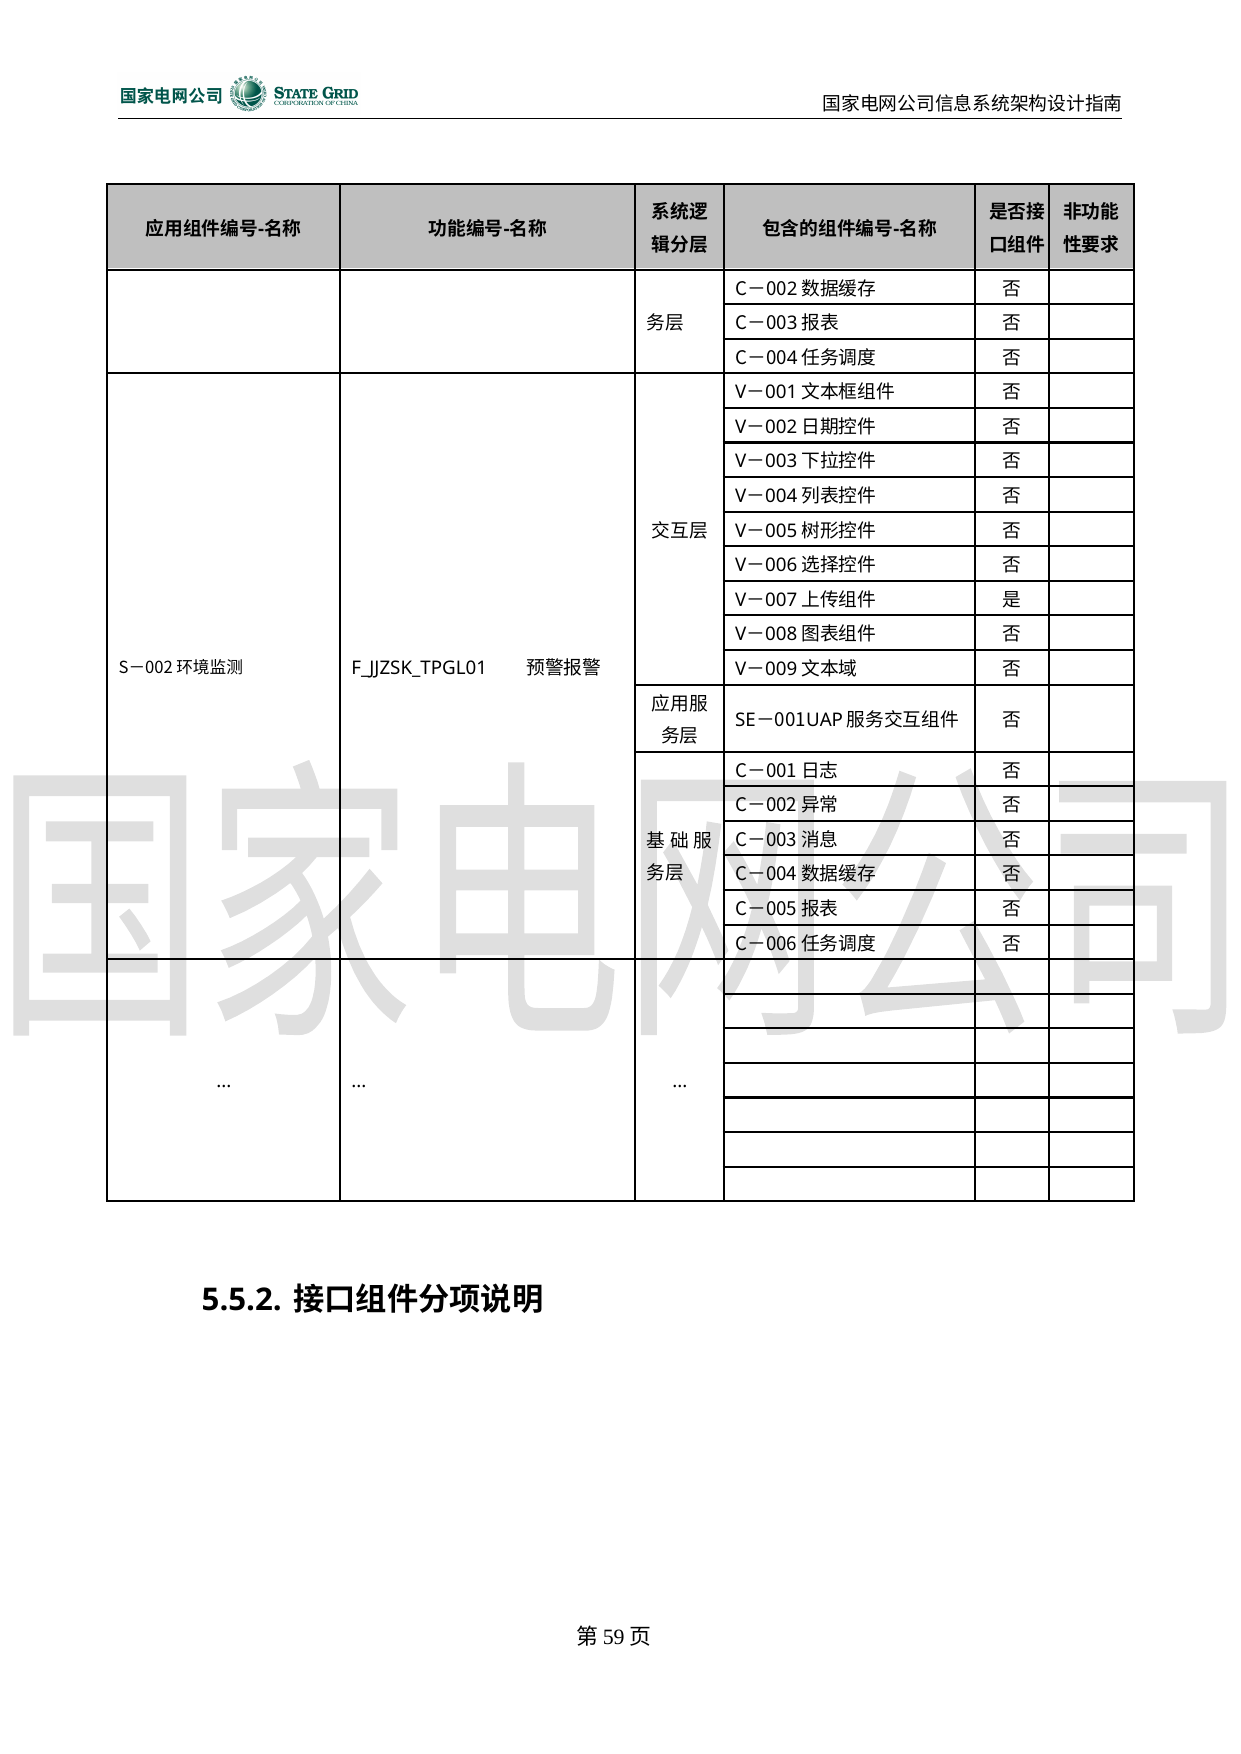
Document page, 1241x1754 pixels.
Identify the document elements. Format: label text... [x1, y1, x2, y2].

table_cell 否 [976, 926, 1048, 958]
table_cell ... [108, 960, 339, 1200]
table_cell [1050, 513, 1133, 545]
table_cell 否 [976, 374, 1048, 407]
table_cell 否 [976, 547, 1048, 580]
table_cell V－003下拉控件 [725, 444, 974, 476]
table_header 功能编号-名称 [341, 185, 634, 268]
table_cell [1050, 960, 1133, 993]
table_cell V－005树形控件 [725, 513, 974, 545]
picture [116, 72, 362, 115]
table_cell [1050, 686, 1133, 751]
table_cell [725, 1168, 974, 1200]
table_cell C－006任务调度 [725, 926, 974, 958]
table_cell [1050, 1029, 1133, 1062]
table_cell [976, 995, 1048, 1027]
table_cell 否 [976, 822, 1048, 854]
table_cell SE－001UAP服务交互组件 [725, 686, 974, 751]
table_cell 否 [976, 444, 1048, 476]
table_cell [1050, 1064, 1133, 1096]
table_cell [1050, 409, 1133, 441]
table_cell V－004列表控件 [725, 478, 974, 511]
table_cell F_JJZSK_TPGL01 预警报警 [341, 374, 634, 958]
table_cell [1050, 271, 1133, 303]
table_cell [1050, 651, 1133, 683]
table_cell C－005报表 [725, 891, 974, 923]
table_cell ... [341, 960, 634, 1200]
table_cell 否 [976, 856, 1048, 889]
table_cell V－002日期控件 [725, 409, 974, 441]
table_header 系统逻辑分层 [636, 185, 723, 268]
table_header 应用组件编号-名称 [108, 185, 339, 268]
table_cell [1050, 787, 1133, 820]
table_cell [725, 1133, 974, 1166]
table_cell 基础服务层 [636, 271, 723, 372]
table_cell [1050, 444, 1133, 476]
table_cell V－008图表组件 [725, 616, 974, 649]
table_cell C－001日志 [725, 753, 974, 785]
table_cell 否 [976, 513, 1048, 545]
table_cell [1050, 753, 1133, 785]
table_cell ... [636, 960, 723, 1200]
table_cell 否 [976, 616, 1048, 649]
table_cell C－002异常 [725, 787, 974, 820]
table_cell V－006选择控件 [725, 547, 974, 580]
table_cell 否 [976, 753, 1048, 785]
table_cell 否 [976, 651, 1048, 683]
table_cell [1050, 856, 1133, 889]
table_cell [1050, 1099, 1133, 1131]
table_cell C－003报表 [725, 305, 974, 338]
table_cell V－001文本框组件 [725, 374, 974, 407]
table_header 是否接口组件 [976, 185, 1048, 268]
table_header 包含的组件编号-名称 [725, 185, 974, 268]
table_cell V－007上传组件 [725, 582, 974, 614]
table_cell 否 [976, 891, 1048, 923]
subtitle 接口组件分项说明 [201, 1264, 1122, 1329]
table_cell 基础服务层 [636, 753, 723, 958]
table_cell [976, 1133, 1048, 1166]
table_cell 交互层 [636, 374, 723, 683]
table_cell [1050, 374, 1133, 407]
table_cell [725, 1029, 974, 1062]
table_cell [725, 995, 974, 1027]
table_cell [1050, 995, 1133, 1027]
table_cell V－009文本域 [725, 651, 974, 683]
table_cell [725, 1099, 974, 1131]
table_cell [1050, 305, 1133, 338]
table_cell 否 [976, 409, 1048, 441]
table_cell [1050, 1168, 1133, 1200]
table_cell [725, 1064, 974, 1096]
table_cell [725, 960, 974, 993]
table_header 非功能性要求 [1050, 185, 1133, 268]
table_cell [976, 1064, 1048, 1096]
table_cell [976, 1099, 1048, 1131]
table_cell C－002数据缓存 [725, 271, 974, 303]
table_cell [1050, 926, 1133, 958]
table_cell [1050, 822, 1133, 854]
table_cell C－004任务调度 [725, 340, 974, 372]
table_cell [976, 1029, 1048, 1062]
table_cell [1050, 582, 1133, 614]
table_cell [1050, 1133, 1133, 1166]
table_cell 否 [976, 305, 1048, 338]
table_cell [1050, 478, 1133, 511]
table_cell 否 [976, 340, 1048, 372]
table_cell 应用服务层 [636, 686, 723, 751]
table_cell [1050, 340, 1133, 372]
table_cell 是 [976, 582, 1048, 614]
table_cell C－003消息 [725, 822, 974, 854]
table_cell 否 [976, 478, 1048, 511]
table_cell [1050, 616, 1133, 649]
table_cell [1050, 891, 1133, 923]
table_cell C－004数据缓存 [725, 856, 974, 889]
table_cell 否 [976, 271, 1048, 303]
table_cell [1050, 547, 1133, 580]
table_cell [976, 960, 1048, 993]
table_cell 否 [976, 787, 1048, 820]
table_cell [976, 1168, 1048, 1200]
table_cell S－002环境监测 [108, 374, 339, 958]
table_cell 否 [976, 686, 1048, 751]
